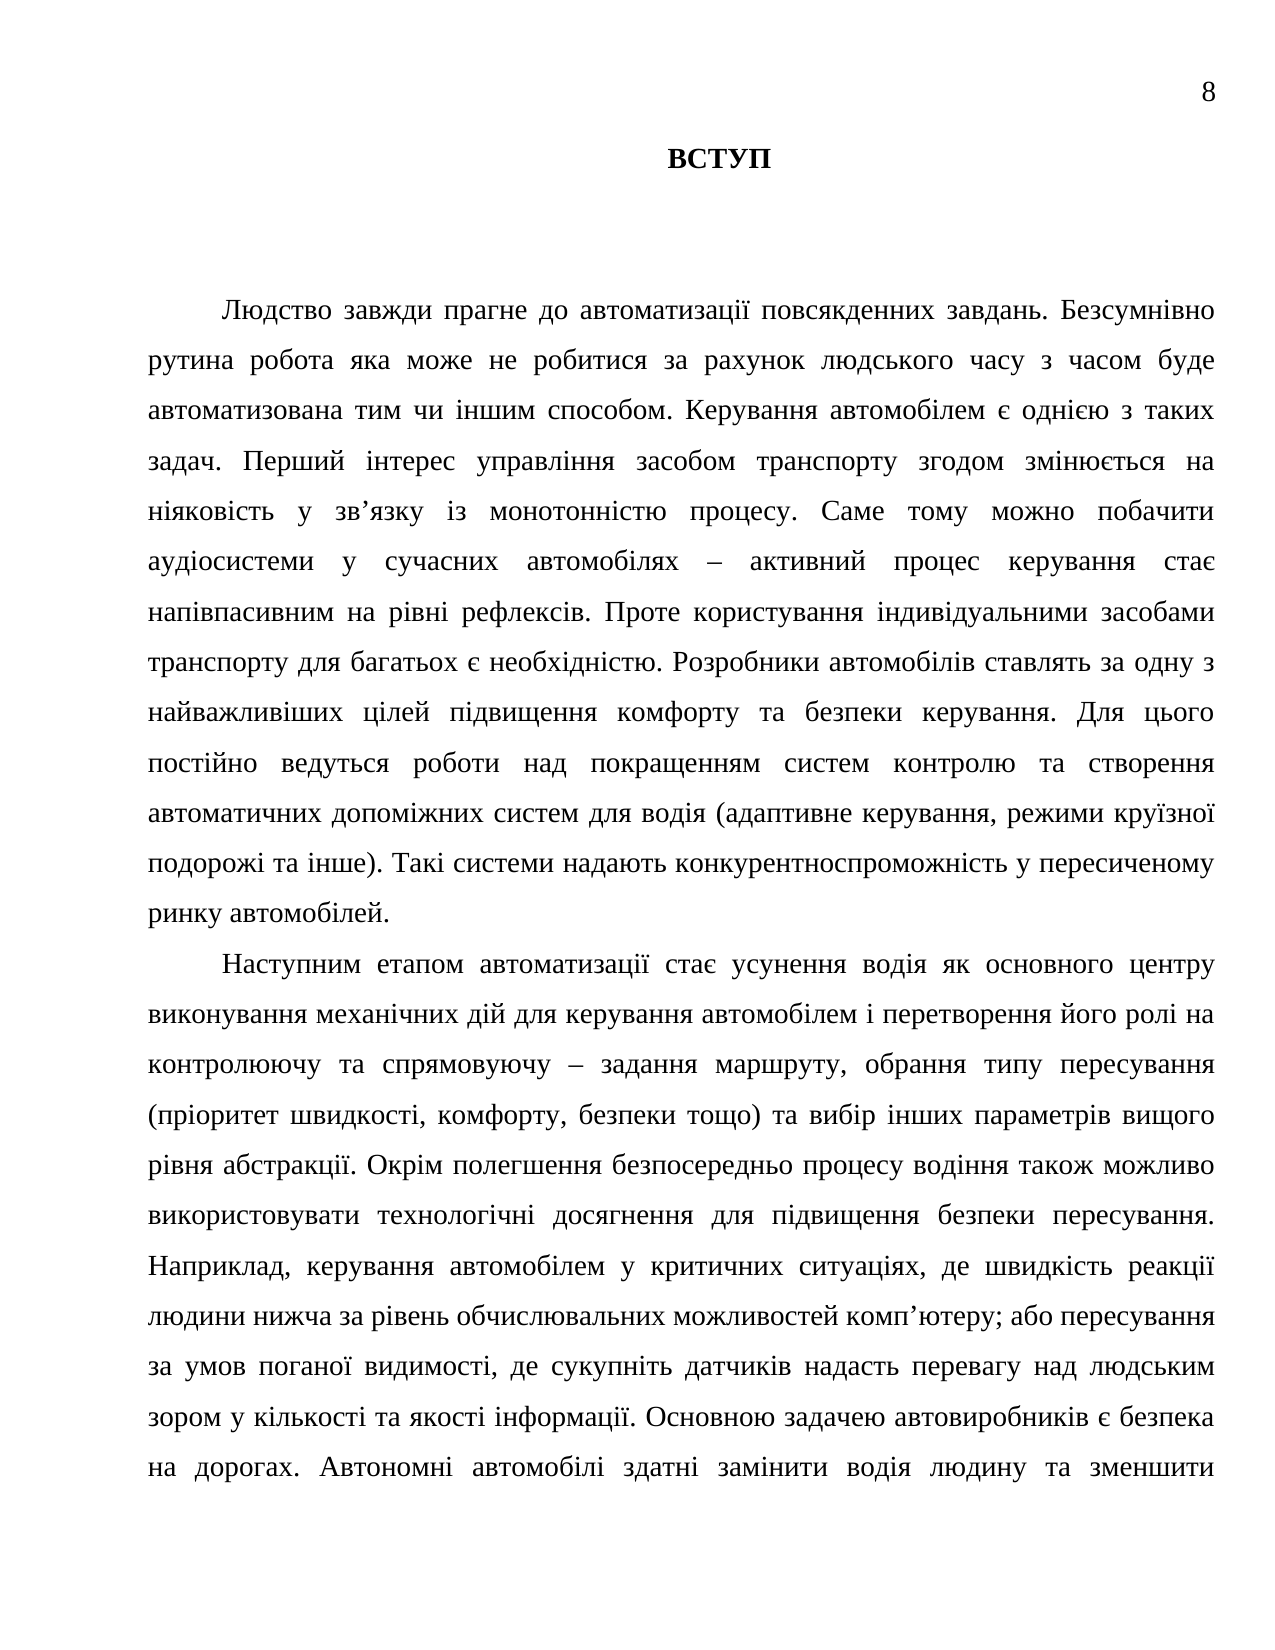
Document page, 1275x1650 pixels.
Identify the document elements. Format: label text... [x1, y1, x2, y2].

text Людство завжди прагне до автоматизації повсякденних завдань. Безсумнівно рутина робота яка може не робитися за рахунок людського часу з часом буде автоматизована тим чи іншим способом. Керування автомобілем є однією з таких задач. Перший інтерес управління засобом транспорту згодом змінюється на ніяковість у зв’язку із монотонністю процесу. Саме тому можно побачити аудіосистеми у сучасних автомобілях – активний процес керування стає напівпасивним на рівні рефлексів. Проте користування індивідуальними засобами транспорту для багатьох є необхідністю. Розробники автомобілів ставлять за одну з найважливіших цілей підвищення комфорту та безпеки керування. Для цього постійно ведуться роботи над покращенням систем контролю та створення автоматичних допоміжних систем для водія (адаптивне керування, режими круїзної подорожі та інше). Такі системи надають конкурентноспроможність у пересиченому ринку автомобілей. [148, 292, 1216, 929]
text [148, 946, 1216, 1483]
subtitle ВСТУП [148, 141, 1216, 174]
